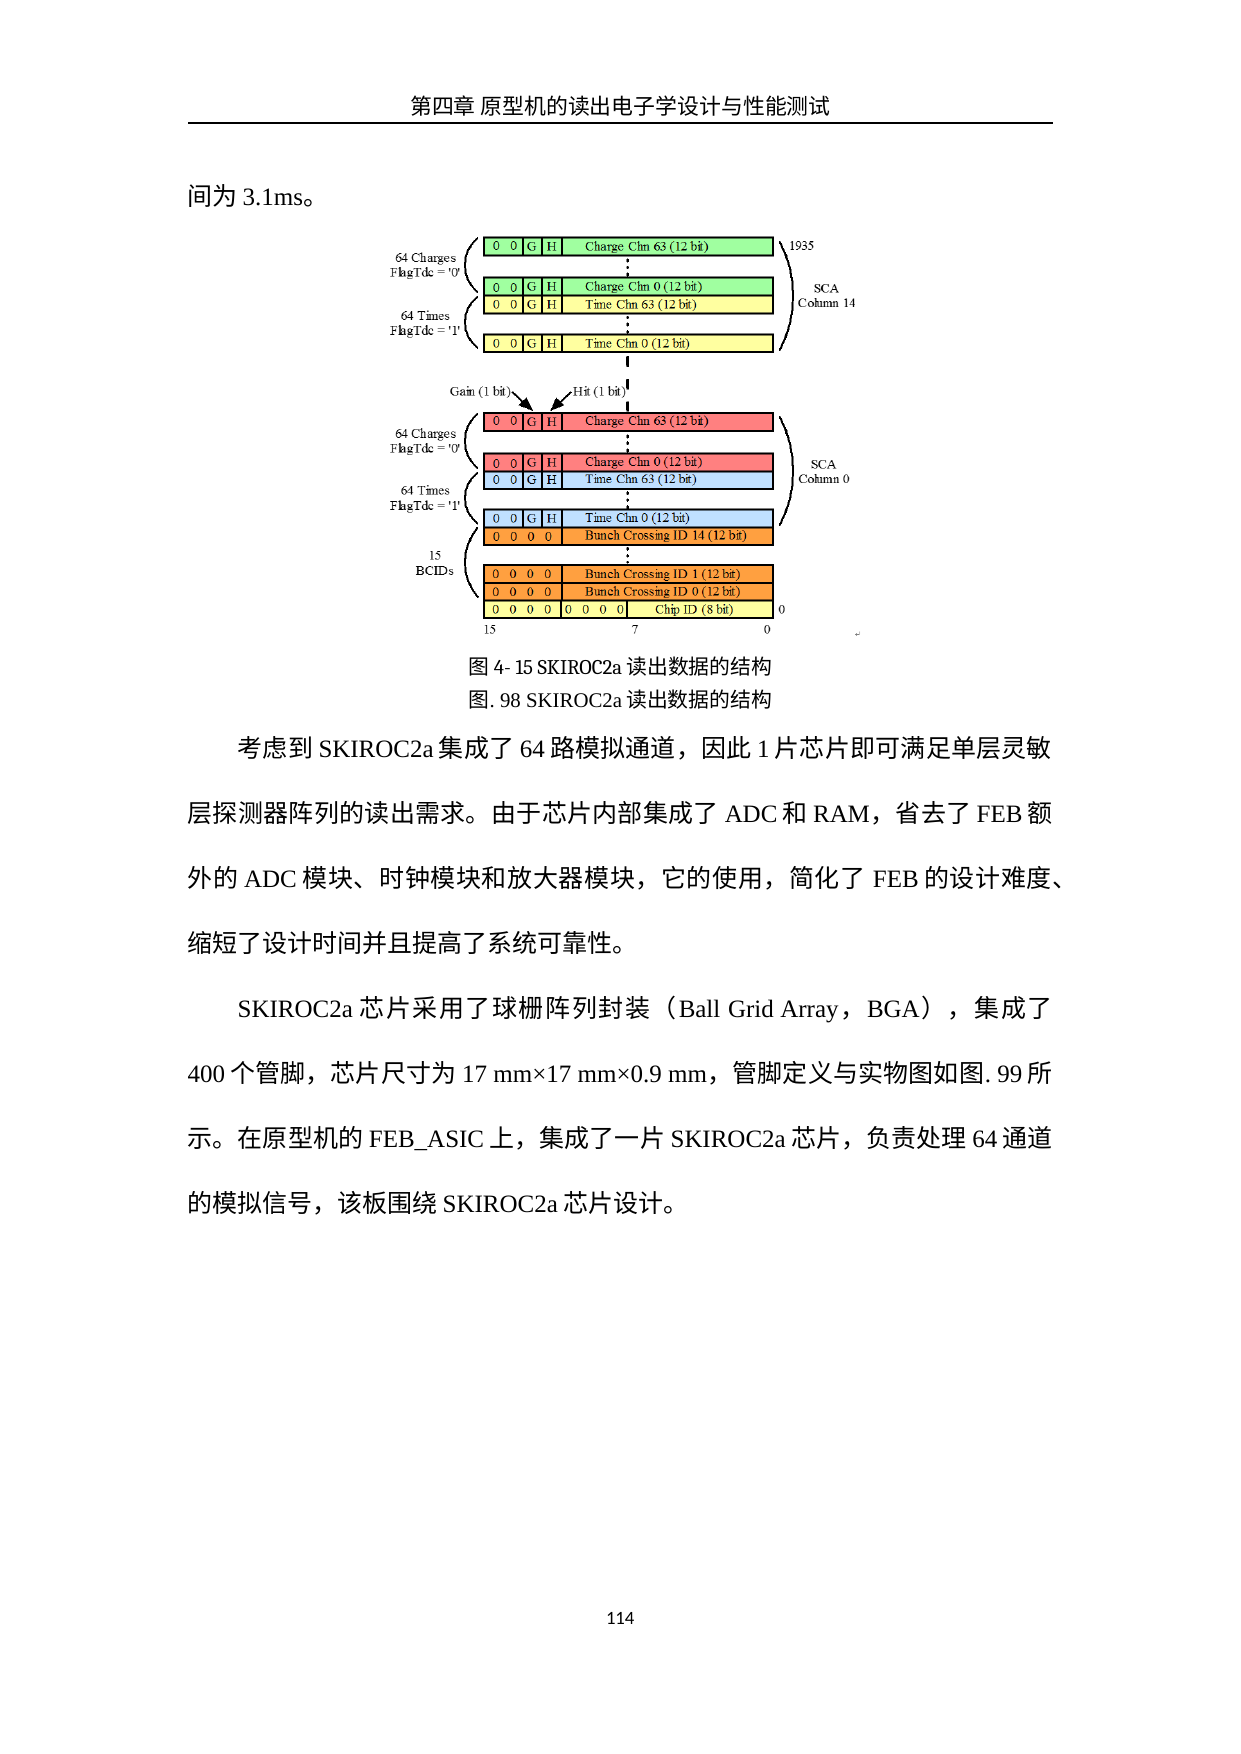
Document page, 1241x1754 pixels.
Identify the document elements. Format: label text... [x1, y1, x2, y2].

picture [375, 227, 866, 638]
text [187, 162, 1053, 227]
text 图. 98 SKIROC2a读出数据的结构 [187, 682, 1053, 714]
text 图 4- 15 SKIROC2a读出数据的结构 [187, 649, 1053, 682]
text SKIROC2a芯片采用了球栅阵列封装（Ball Grid Array，BGA），集成了400个管脚，芯片尺寸为17 mm×17 mm×0.9 mm，管脚定义与实物图如图. 98所示。在原型机的FEB_ASIC上，集成了一片SKIROC2a芯片，负责处理64通道的模拟信号，该板围绕SKIROC2a芯片设计。 [187, 974, 1053, 1234]
text 考虑到SKIROC2a集成了64路模拟通道，因此1片芯片即可满足单层灵敏层探测器阵列的读出需求。由于芯片内部集成了ADC和RAM，省去了FEB额外的ADC模块、时钟模块和放大器模块，它的使用，简化了FEB的设计难度、缩短了设计时间并且提高了系统可靠性。 [187, 714, 1053, 974]
